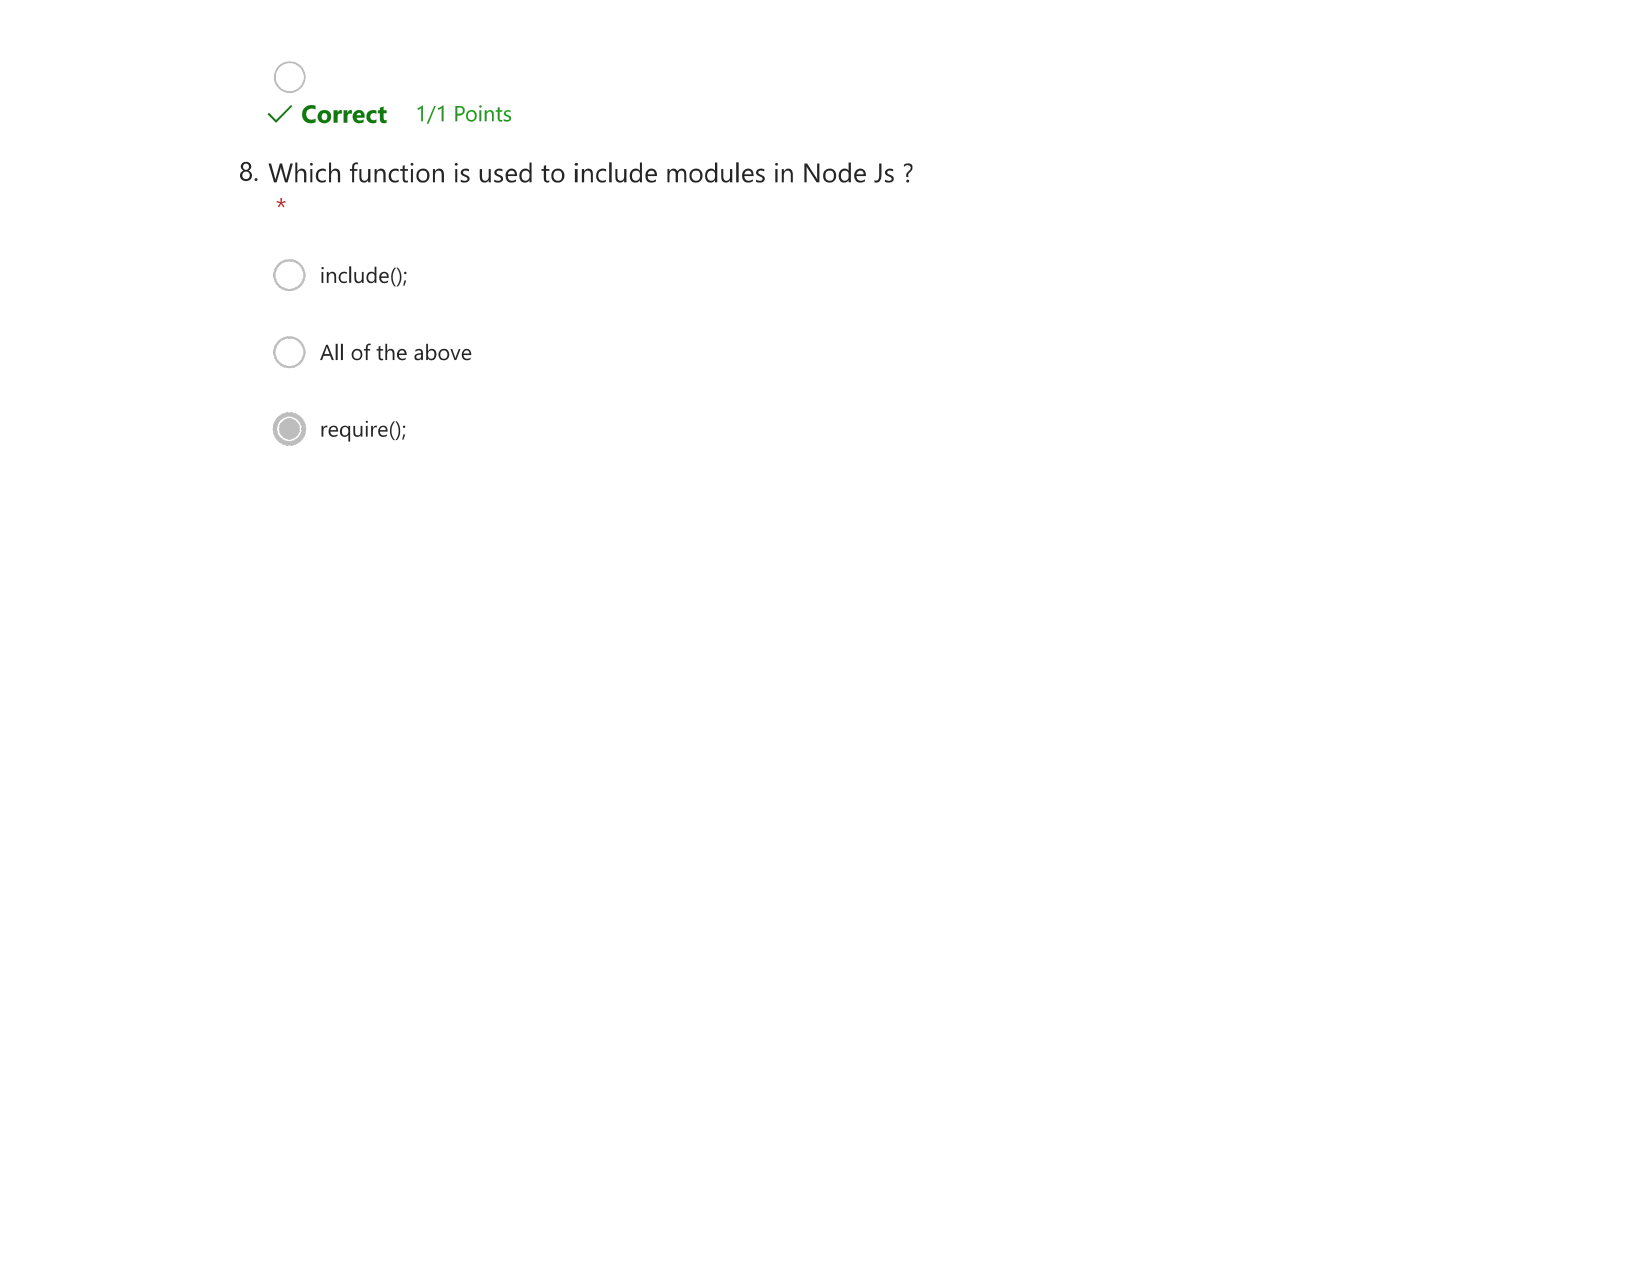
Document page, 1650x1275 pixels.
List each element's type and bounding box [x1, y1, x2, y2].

picture [239, 105, 913, 446]
